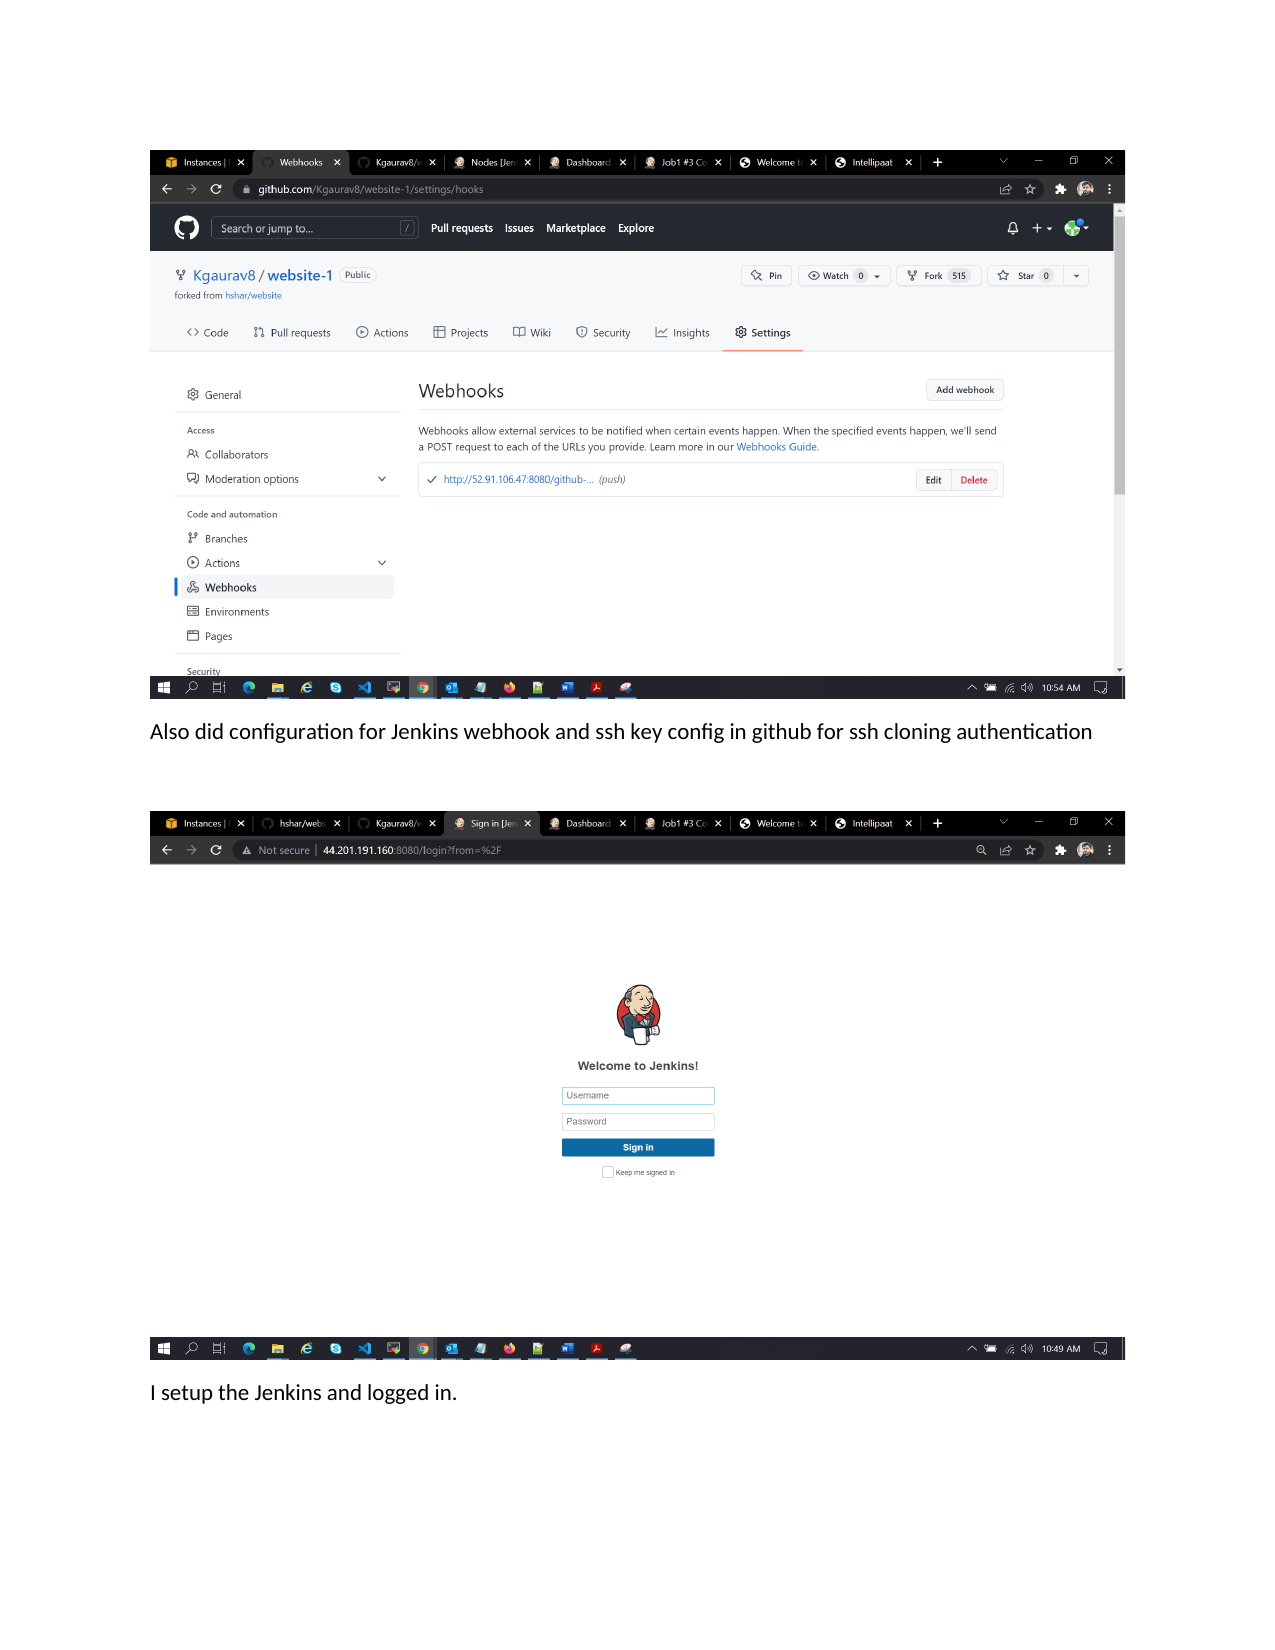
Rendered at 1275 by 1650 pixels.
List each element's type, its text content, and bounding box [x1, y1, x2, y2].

text Also did configuration for Jenkins webhook and ssh key config in github for ssh cloning authentication [150, 717, 1125, 745]
text I setup the Jenkins and logged in. [150, 1378, 1125, 1406]
picture [150, 150, 1125, 699]
picture [150, 811, 1125, 1360]
